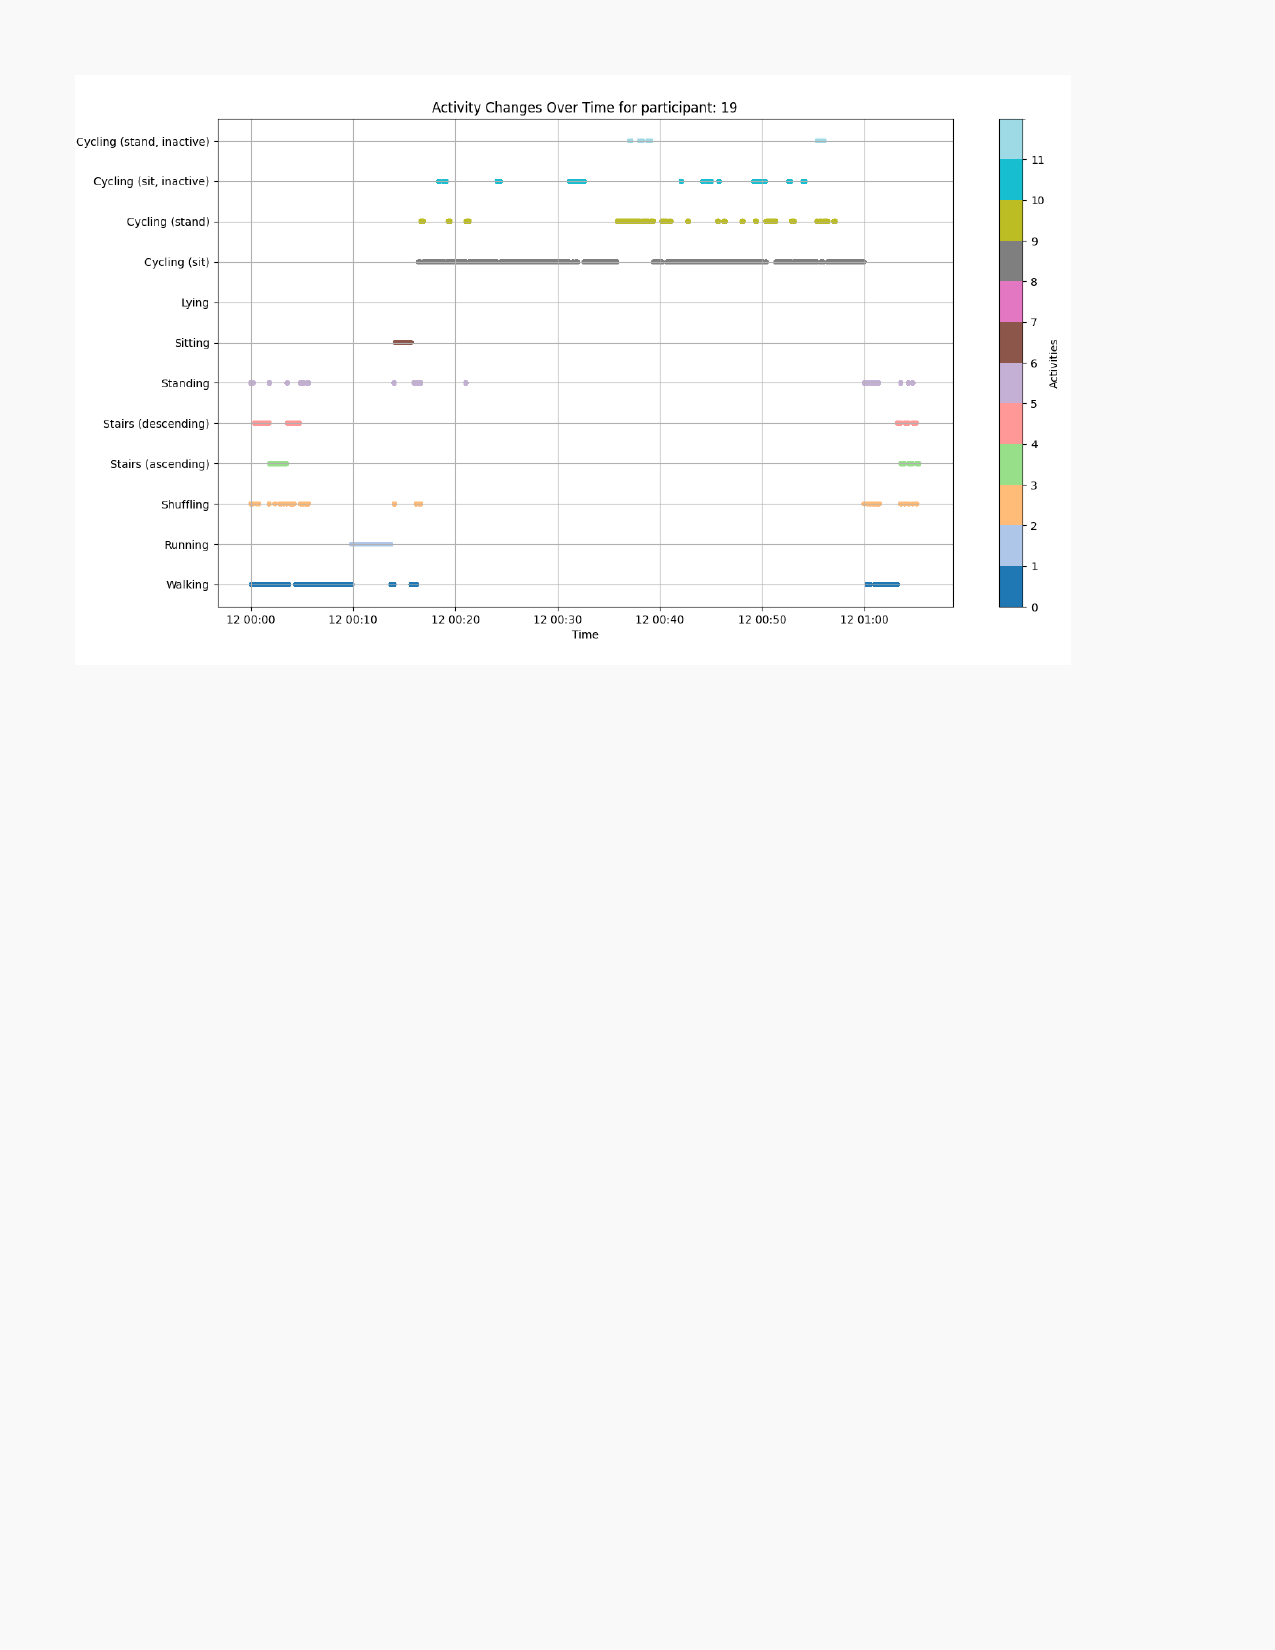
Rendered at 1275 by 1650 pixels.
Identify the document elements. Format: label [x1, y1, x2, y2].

picture [75, 75, 1072, 665]
